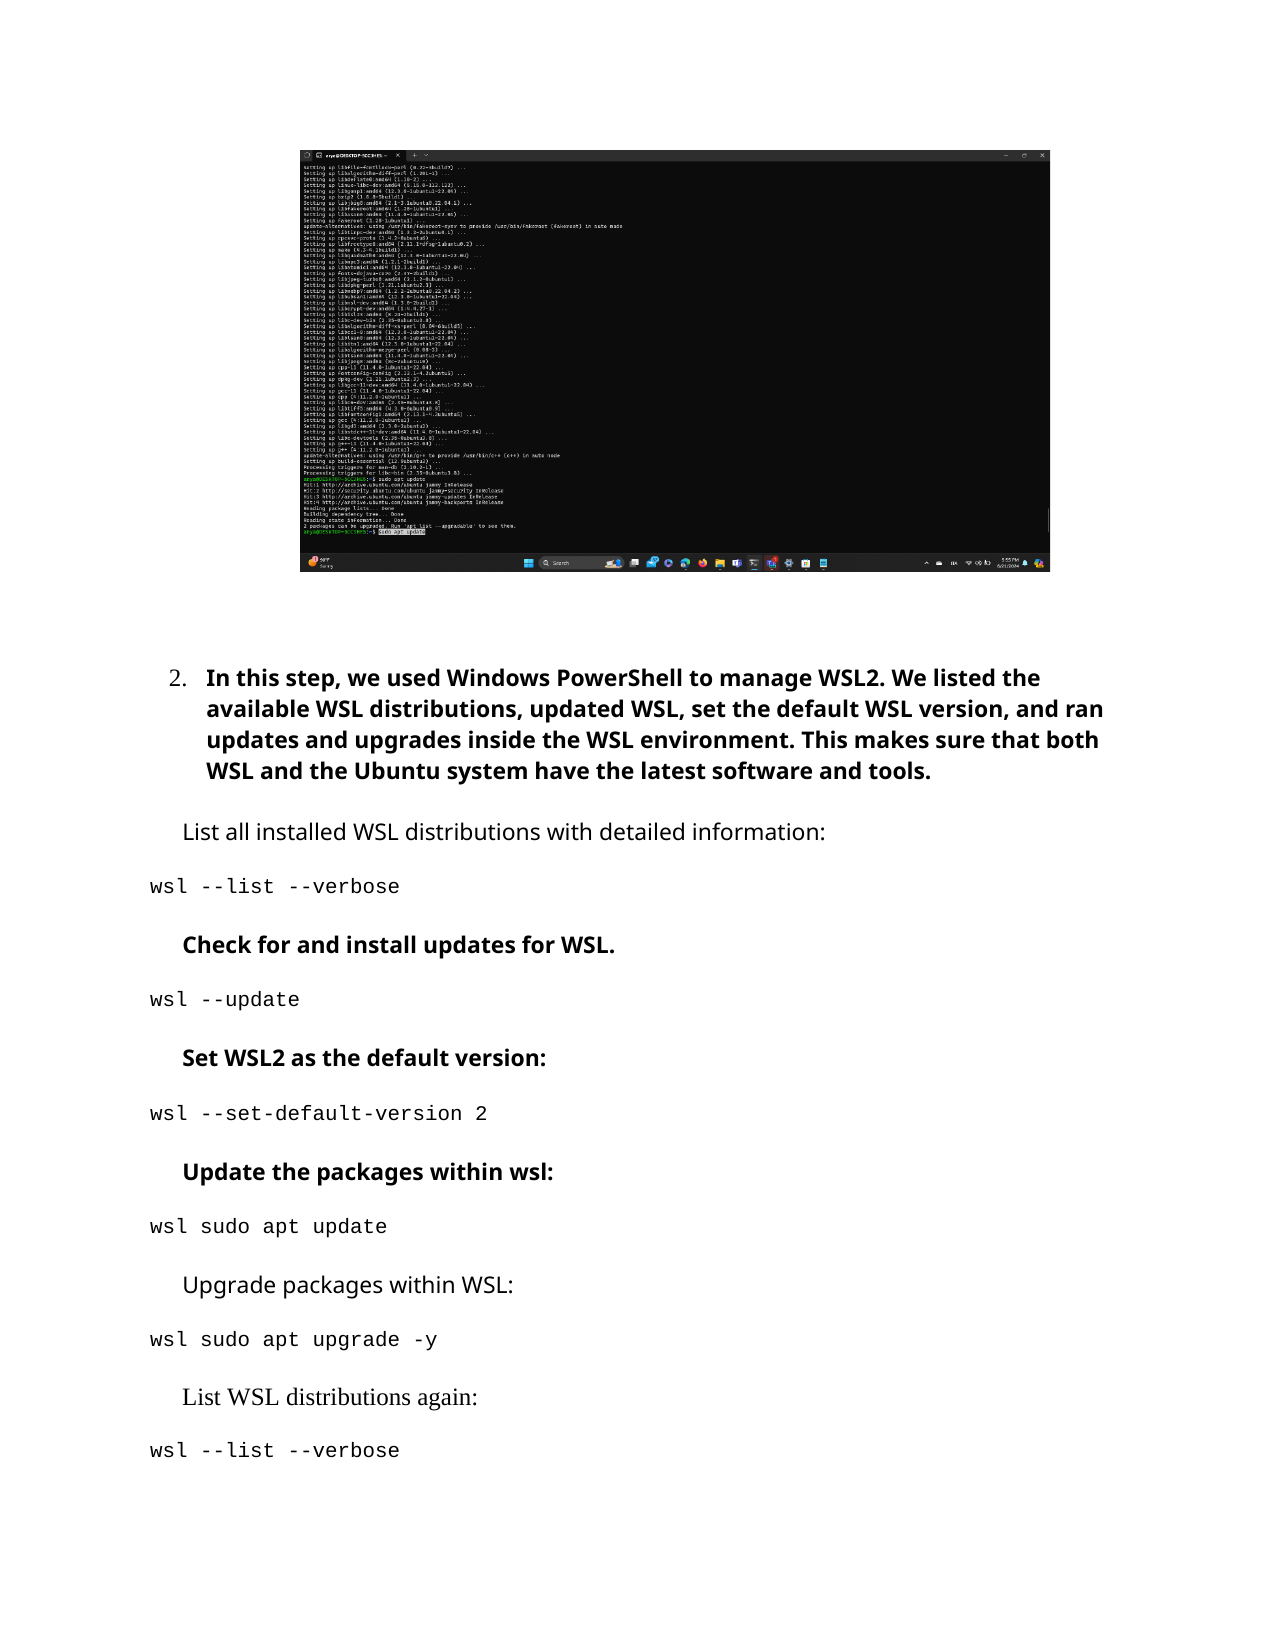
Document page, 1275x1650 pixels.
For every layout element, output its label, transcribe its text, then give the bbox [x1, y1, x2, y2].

text  List all installed WSL distributions with detailed information: [150, 816, 1125, 847]
text  List WSL distributions again: [150, 1382, 1125, 1411]
text wsl --update [150, 989, 1125, 1013]
text wsl sudo apt update [150, 1216, 1125, 1239]
picture [300, 150, 1050, 572]
text wsl --list --verbose [150, 876, 1125, 900]
text  Update the packages within wsl: [150, 1155, 1125, 1187]
list In this step, we used Windows PowerShell to manage WSL2. We listed the available WSL distributions, updated WSL, set the default WSL version, and ran updates and upgrades inside the WSL environment. This makes sure that both WSL and the Ubuntu system have the latest software and tools. [169, 662, 1125, 787]
text  Check for and install updates for WSL. [150, 929, 1125, 960]
text  Upgrade packages within WSL: [150, 1269, 1125, 1300]
text wsl --set-default-version 2 [150, 1103, 1125, 1126]
text wsl --list --verbose [150, 1440, 1125, 1463]
text wsl sudo apt upgrade -y [150, 1329, 1125, 1353]
text  Set WSL2 as the default version: [150, 1042, 1125, 1073]
